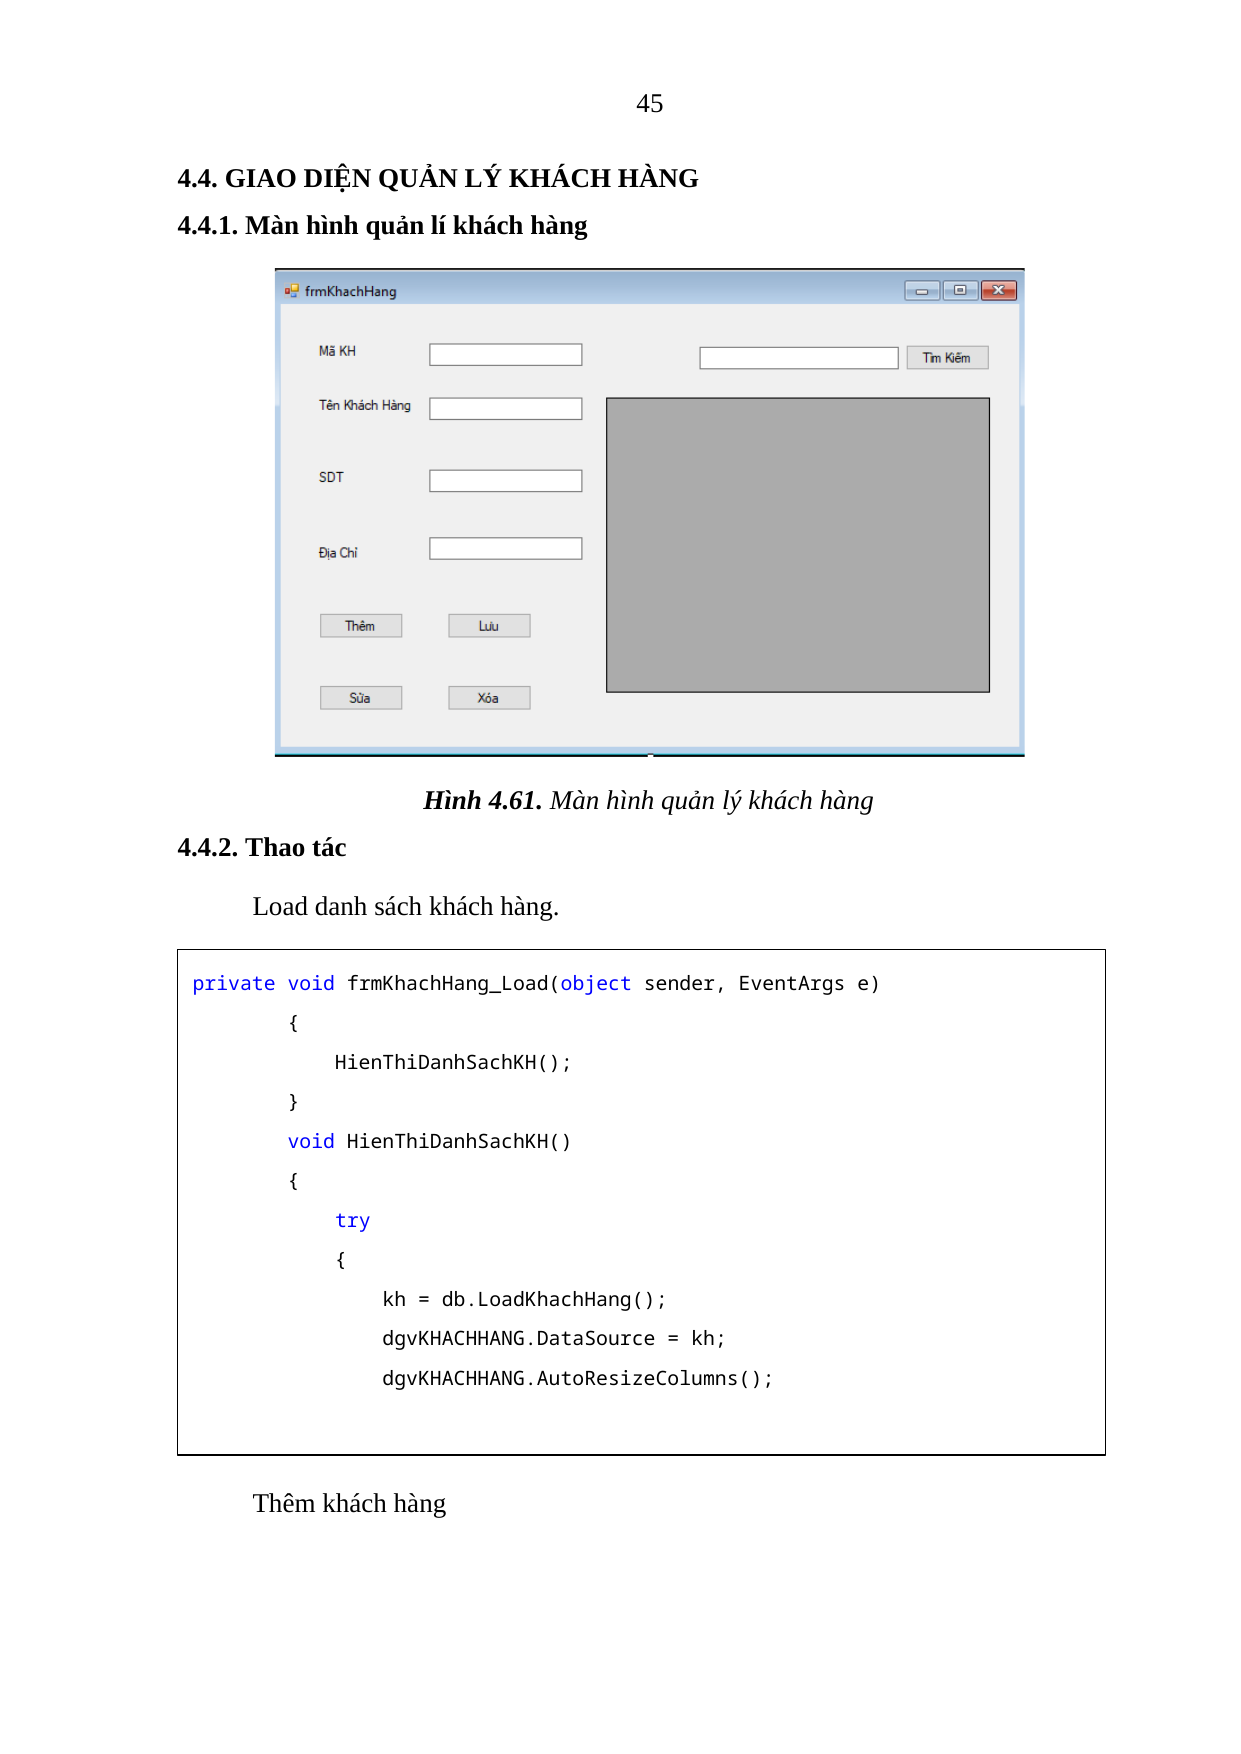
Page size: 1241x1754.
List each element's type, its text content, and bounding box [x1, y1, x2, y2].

subtitle Màn hình quản lí khách hàng [177, 209, 1122, 240]
text Load danh sách khách hàng. [177, 890, 1122, 921]
subtitle GIAO DIỆN QUẢN LÝ KHÁCH HÀNG [177, 162, 1122, 193]
text Thêm khách hàng [177, 1487, 1122, 1518]
subtitle Thao tác [177, 831, 1122, 862]
picture [274, 268, 1025, 757]
